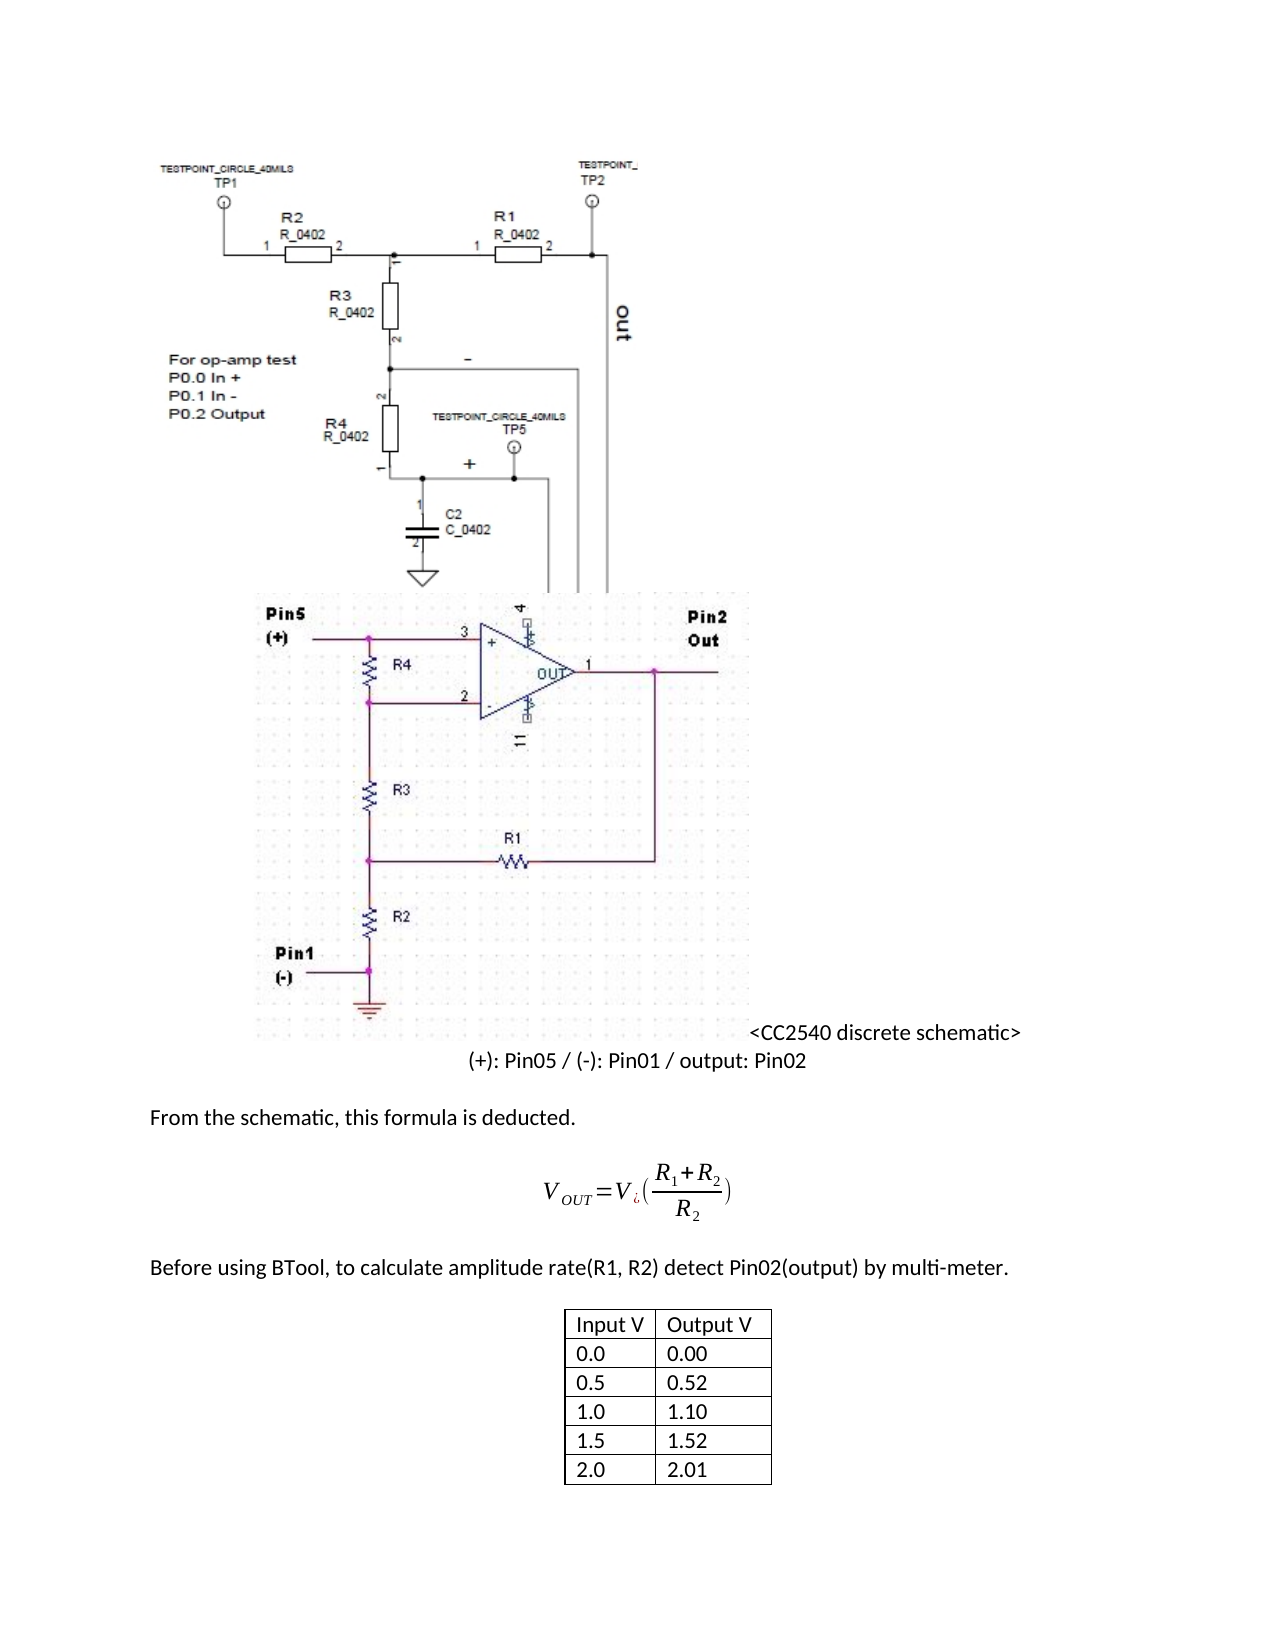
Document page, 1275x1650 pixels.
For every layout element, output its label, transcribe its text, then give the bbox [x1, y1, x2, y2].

table_cell 0.00 [656, 1339, 771, 1367]
table_cell 0.0 [566, 1339, 655, 1367]
table_cell 2.01 [656, 1455, 771, 1483]
text Before using BTool, to calculate amplitude rate(R1, R2) detect Pin02(output) by multi-meter. [150, 1253, 1125, 1281]
table_cell 1.10 [656, 1397, 771, 1425]
table_cell 1.52 [656, 1426, 771, 1454]
text From the schematic, this formula is deducted. [150, 1103, 1125, 1131]
table_cell 1.0 [566, 1397, 655, 1425]
picture [150, 150, 749, 1041]
table_cell 2.0 [566, 1455, 655, 1483]
table_header Output V [656, 1310, 771, 1338]
table_cell 0.5 [566, 1368, 655, 1396]
table_cell 1.5 [566, 1426, 655, 1454]
table_header Input V [566, 1310, 655, 1338]
table_cell 0.52 [656, 1368, 771, 1396]
text (+): Pin05 / (-): Pin01 / output: Pin02 [150, 1047, 1125, 1074]
